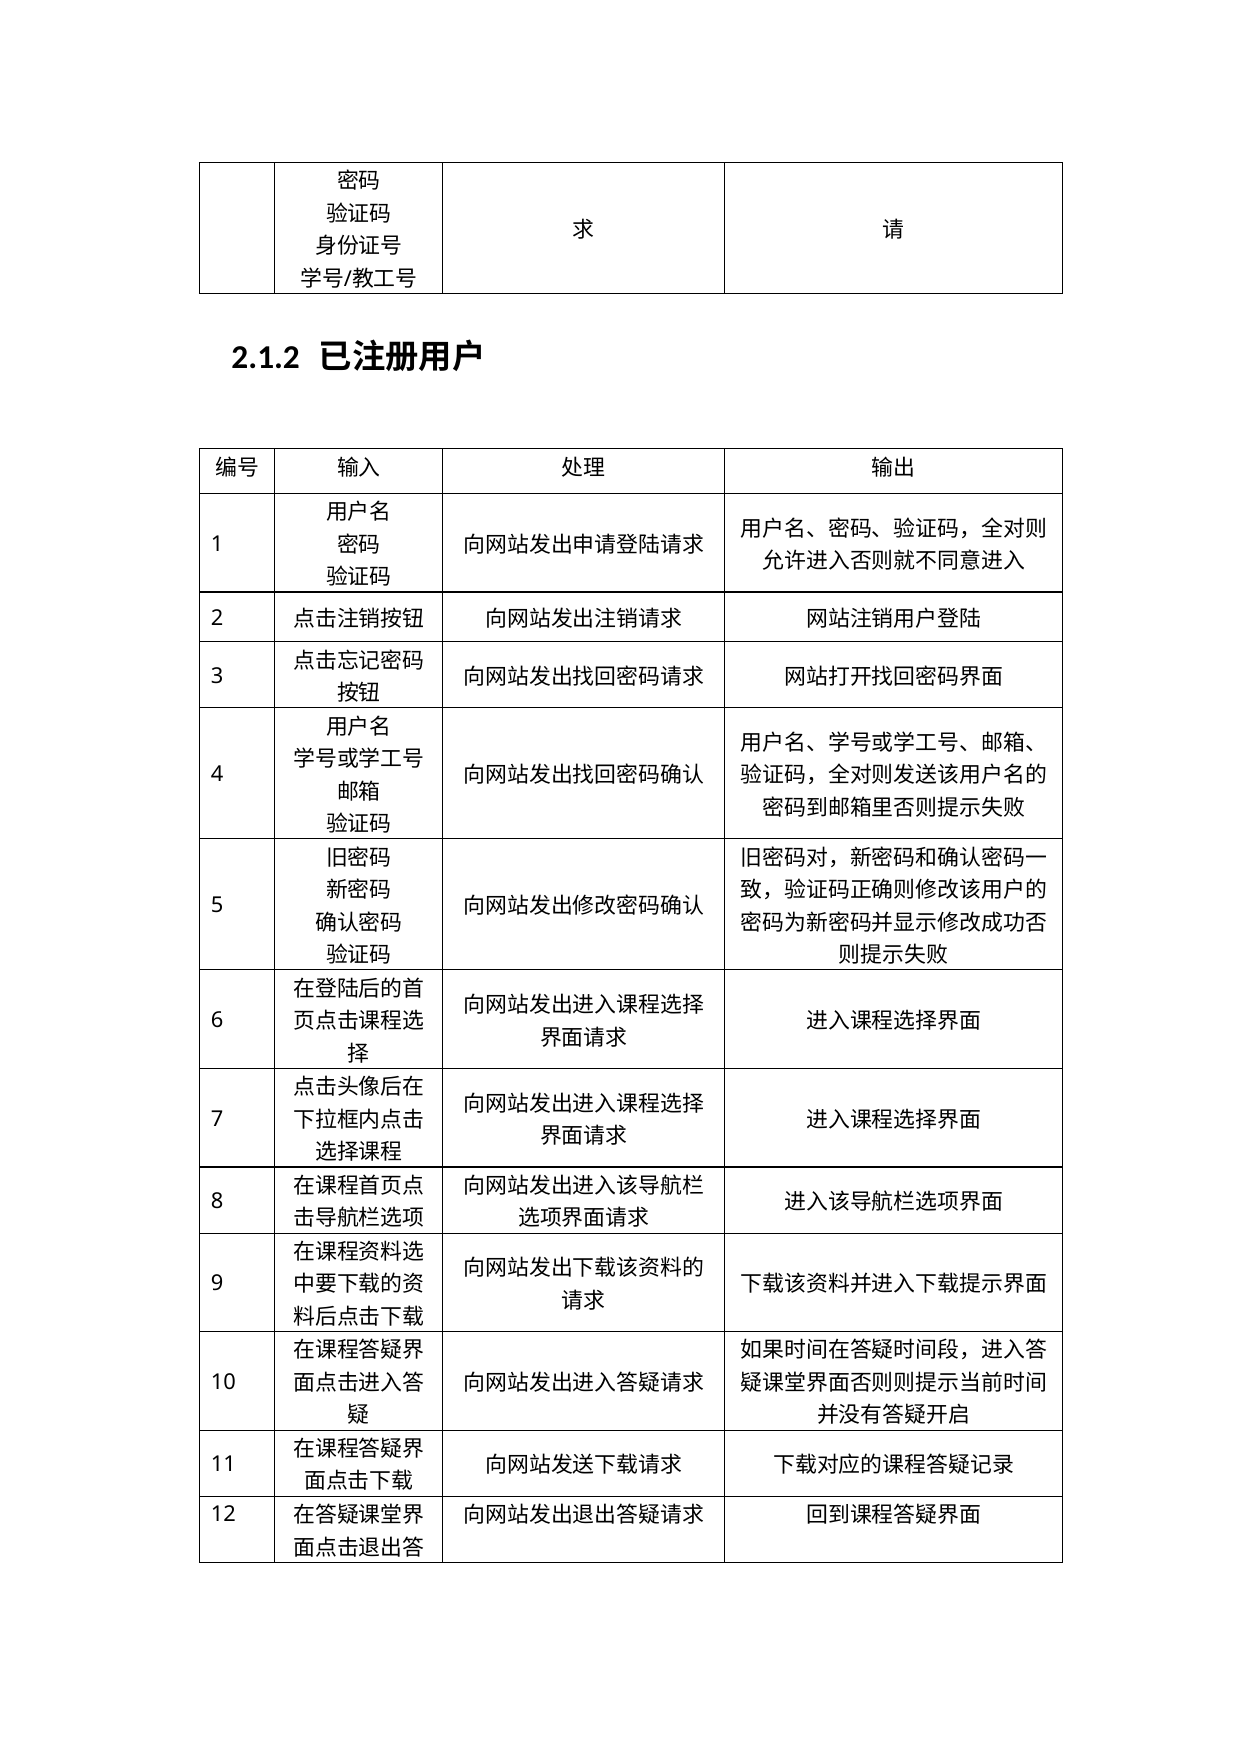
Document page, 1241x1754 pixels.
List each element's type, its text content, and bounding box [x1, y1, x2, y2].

table_cell 用户名 密码 验证码 [275, 494, 442, 591]
table_cell 如果时间在答疑时间段，进入答疑课堂界面否则则提示当前时间并没有答疑开启 [725, 1332, 1062, 1429]
table_cell 8 [200, 1168, 274, 1232]
table_cell 进入课程选择界面 [725, 970, 1062, 1068]
table_cell 10 [200, 1332, 274, 1429]
table_header 编号 [200, 449, 274, 493]
table_cell 1 [200, 494, 274, 591]
table_cell 向网站发出修改密码确认 [443, 839, 724, 969]
table_cell 点击头像后在下拉框内点击选择课程 [275, 1069, 442, 1166]
table_cell 网站打开找回密码界面 [725, 642, 1062, 707]
table_cell 回到课程答疑界面 [725, 1497, 1062, 1562]
table_cell 网站注销用户登陆 [725, 593, 1062, 641]
table_cell 向网站发送下载请求 [443, 1431, 724, 1496]
table_cell 向网站发出注销请求 [443, 593, 724, 641]
table_cell 9 [200, 1234, 274, 1331]
table_cell 向网站发出找回密码请求 [443, 642, 724, 707]
table_header 处理 [443, 449, 724, 493]
table_cell 向网站发出申请登陆请求 [443, 494, 724, 591]
table_cell 6 [200, 970, 274, 1068]
table_cell 2 [200, 593, 274, 641]
table_cell 在课程答疑界面点击进入答疑 [275, 1332, 442, 1429]
table_cell 向网站发出找回密码确认 [443, 708, 724, 838]
table_cell 5 [200, 839, 274, 969]
table_cell 向网站发出进入该导航栏选项界面请求 [443, 1168, 724, 1232]
table_cell 11 [200, 1431, 274, 1496]
table_cell 进入该导航栏选项界面 [725, 1168, 1062, 1232]
table_cell 下载对应的课程答疑记录 [725, 1431, 1062, 1496]
table_cell 向网站发出退出答疑请求 [443, 1497, 724, 1562]
table_cell 在课程资料选中要下载的资料后点击下载 [275, 1234, 442, 1331]
table_cell 点击忘记密码按钮 [275, 642, 442, 707]
table_cell 7 [200, 1069, 274, 1166]
table_cell 向网站发出进入答疑请求 [443, 1332, 724, 1429]
table_cell 向管理员发出申请注册请求 [443, 163, 724, 293]
table_header 输出 [725, 449, 1062, 493]
table_cell 4 [200, 708, 274, 838]
table_header 输入 [275, 449, 442, 493]
table_cell 在课程答疑界面点击下载 [275, 1431, 442, 1496]
table_cell 用户名、密码、验证码，全对则允许进入否则就不同意进入 [725, 494, 1062, 591]
table_cell 请操作者等待管理员通过你的申请 [725, 163, 1062, 293]
table_cell 点击注销按钮 [275, 593, 442, 641]
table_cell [275, 163, 442, 293]
subtitle 已注册用户 [231, 321, 1053, 386]
table_cell 下载该资料并进入下载提示界面 [725, 1234, 1062, 1331]
table_cell 1 [200, 163, 274, 293]
table_cell 用户名、学号或学工号、邮箱、验证码，全对则发送该用户名的密码到邮箱里否则提示失败 [725, 708, 1062, 838]
table_cell 用户名 学号或学工号 邮箱 验证码 [275, 708, 442, 838]
table_cell 向网站发出进入课程选择界面请求 [443, 1069, 724, 1166]
table_cell 旧密码对，新密码和确认密码一致，验证码正确则修改该用户的密码为新密码并显示修改成功否则提示失败 [725, 839, 1062, 969]
table_cell 旧密码 新密码 确认密码 验证码 [275, 839, 442, 969]
table_cell 进入课程选择界面 [725, 1069, 1062, 1166]
table_cell 12 [200, 1497, 274, 1562]
table_cell 在课程首页点击导航栏选项 [275, 1168, 442, 1232]
table_cell 在答疑课堂界面点击退出答疑 [275, 1497, 442, 1562]
table_cell 向网站发出进入课程选择界面请求 [443, 970, 724, 1068]
table_cell 向网站发出下载该资料的请求 [443, 1234, 724, 1331]
table_cell 3 [200, 642, 274, 707]
table_cell 在登陆后的首页点击课程选择 [275, 970, 442, 1068]
